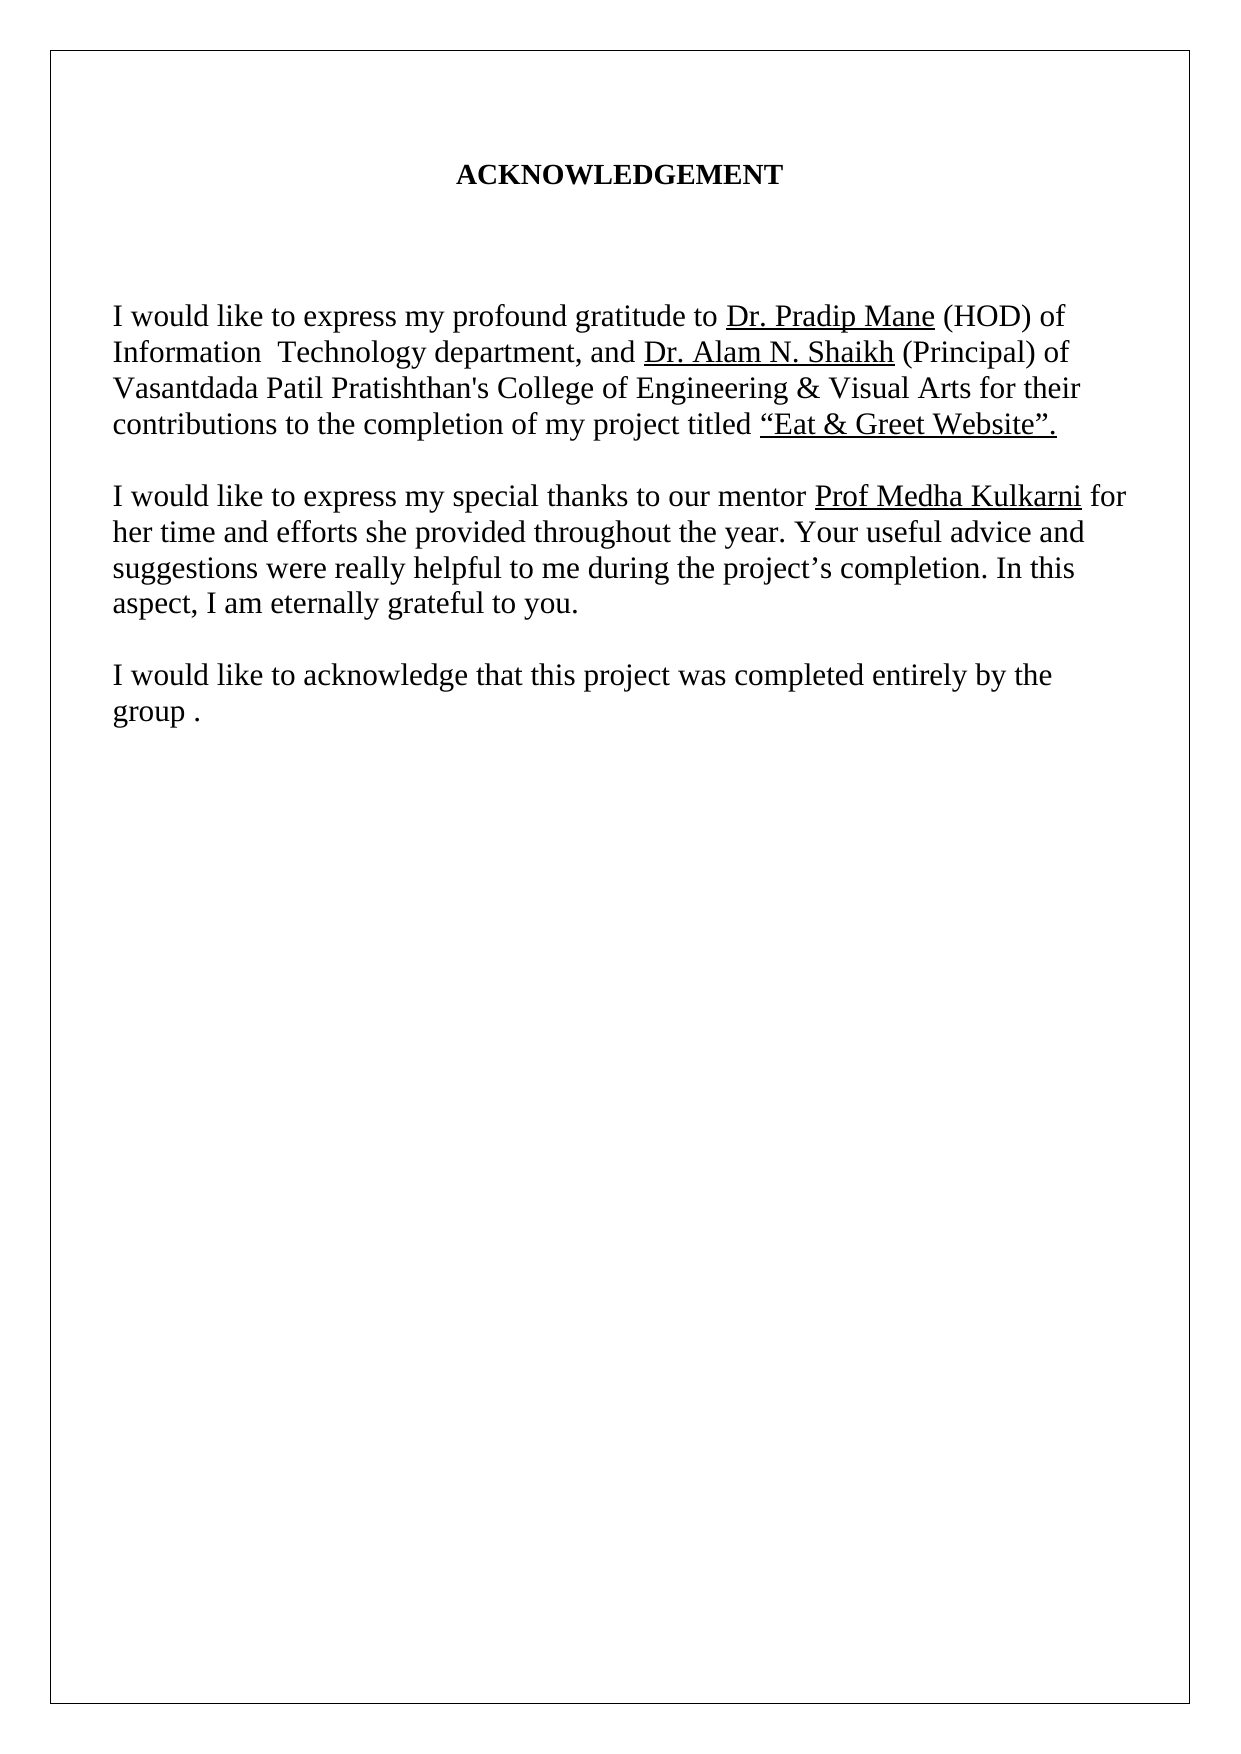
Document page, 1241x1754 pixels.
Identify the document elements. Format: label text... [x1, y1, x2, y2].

text I would like to acknowledge that this project was completed entirely by the group . [112, 657, 1128, 728]
text I would like to express my special thanks to our mentor Prof Medha Kulkarni for her time and efforts she provided throughout the year. Your useful advice and suggestions were really helpful to me during the project’s completion. In this aspect, I am eternally grateful to you. [112, 477, 1128, 621]
text I would like to express my profound gratitude to Dr. Pradip Mane (HOD) of Information Technology department, and Dr. Alam N. Shaikh (Principal) of Vasantdada Patil Pratishthan's College of Engineering & Visual Arts for their contributions to the completion of my project titled “Eat & Greet Website”. [112, 297, 1128, 441]
text ACKNOWLEDGEMENT [147, 157, 1092, 190]
